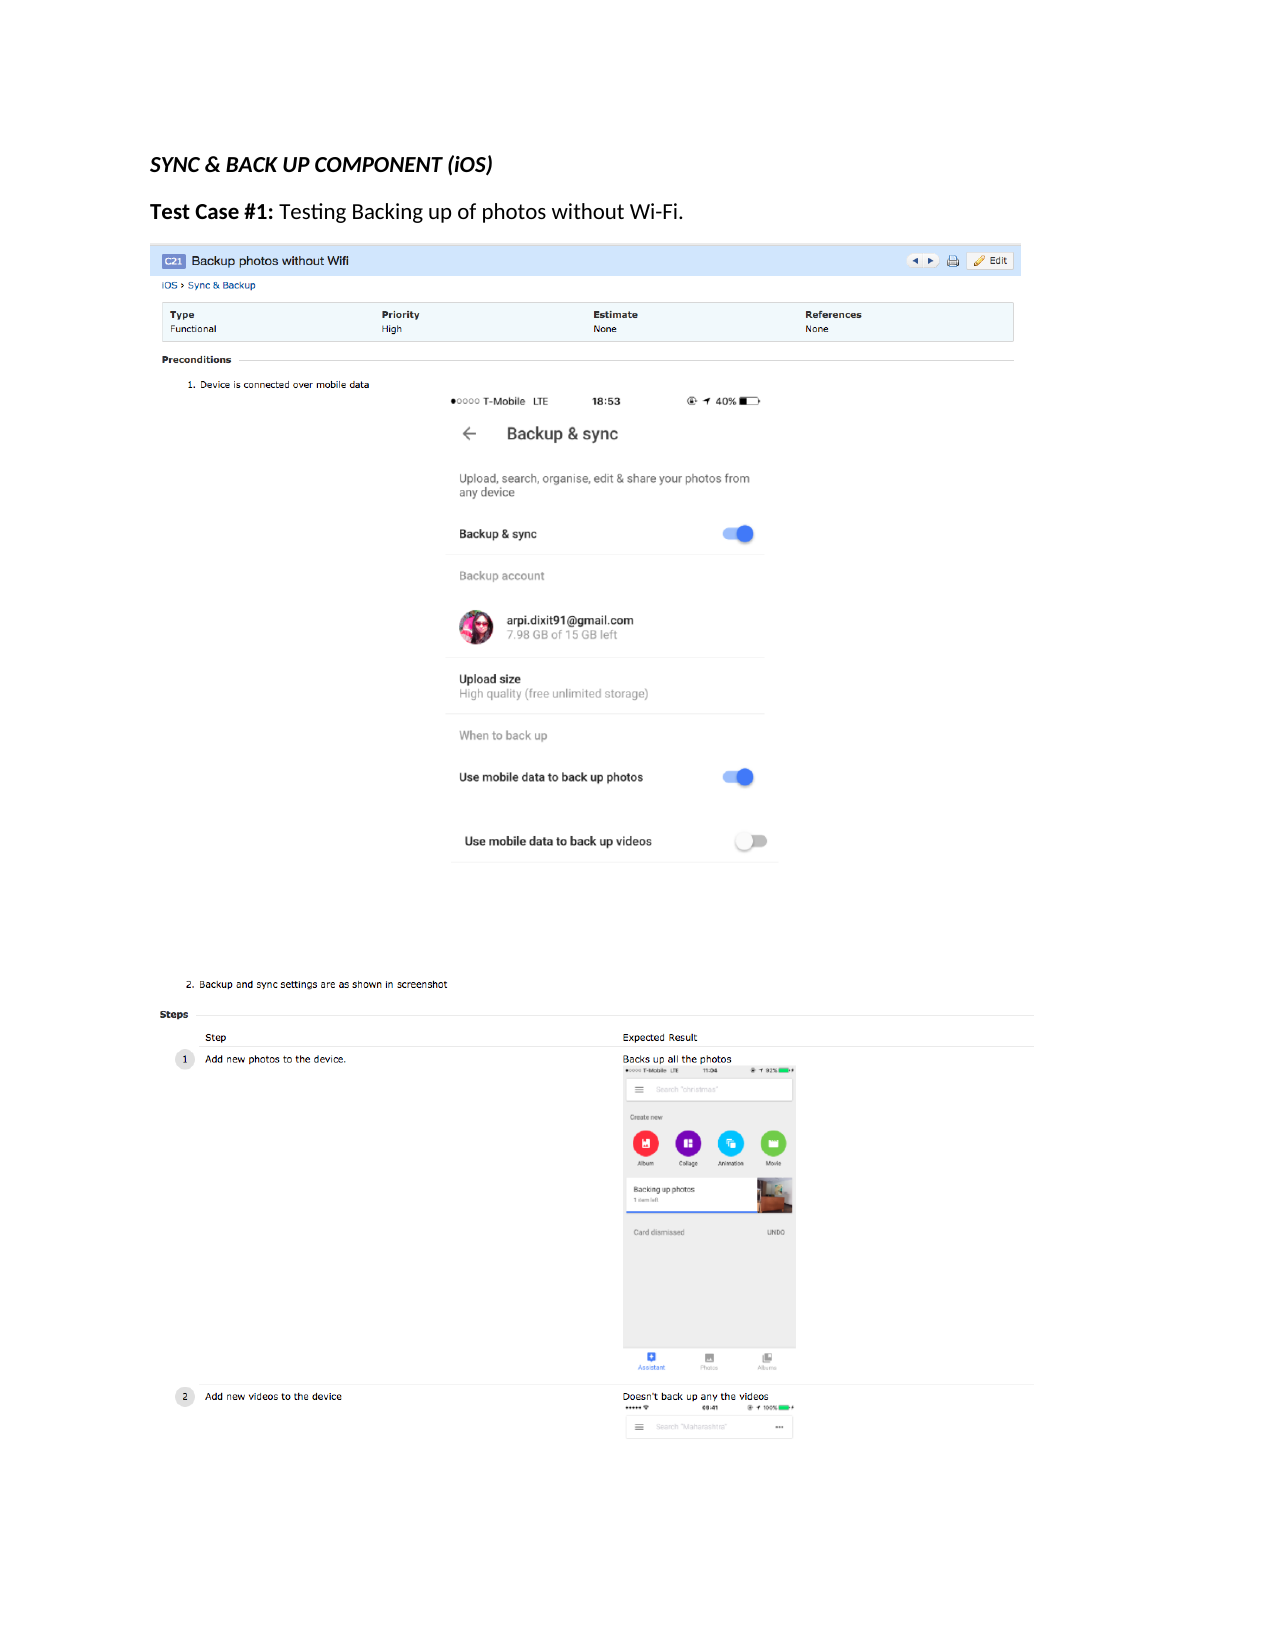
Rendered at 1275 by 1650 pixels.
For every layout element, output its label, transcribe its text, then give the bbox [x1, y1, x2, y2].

text SYNC & BACK UP COMPONENT (iOS) [150, 150, 1125, 178]
picture [150, 813, 1040, 1445]
picture [150, 243, 1021, 795]
text Test Case #1: Testing Backing up of photos without Wi-Fi. [150, 197, 1125, 225]
